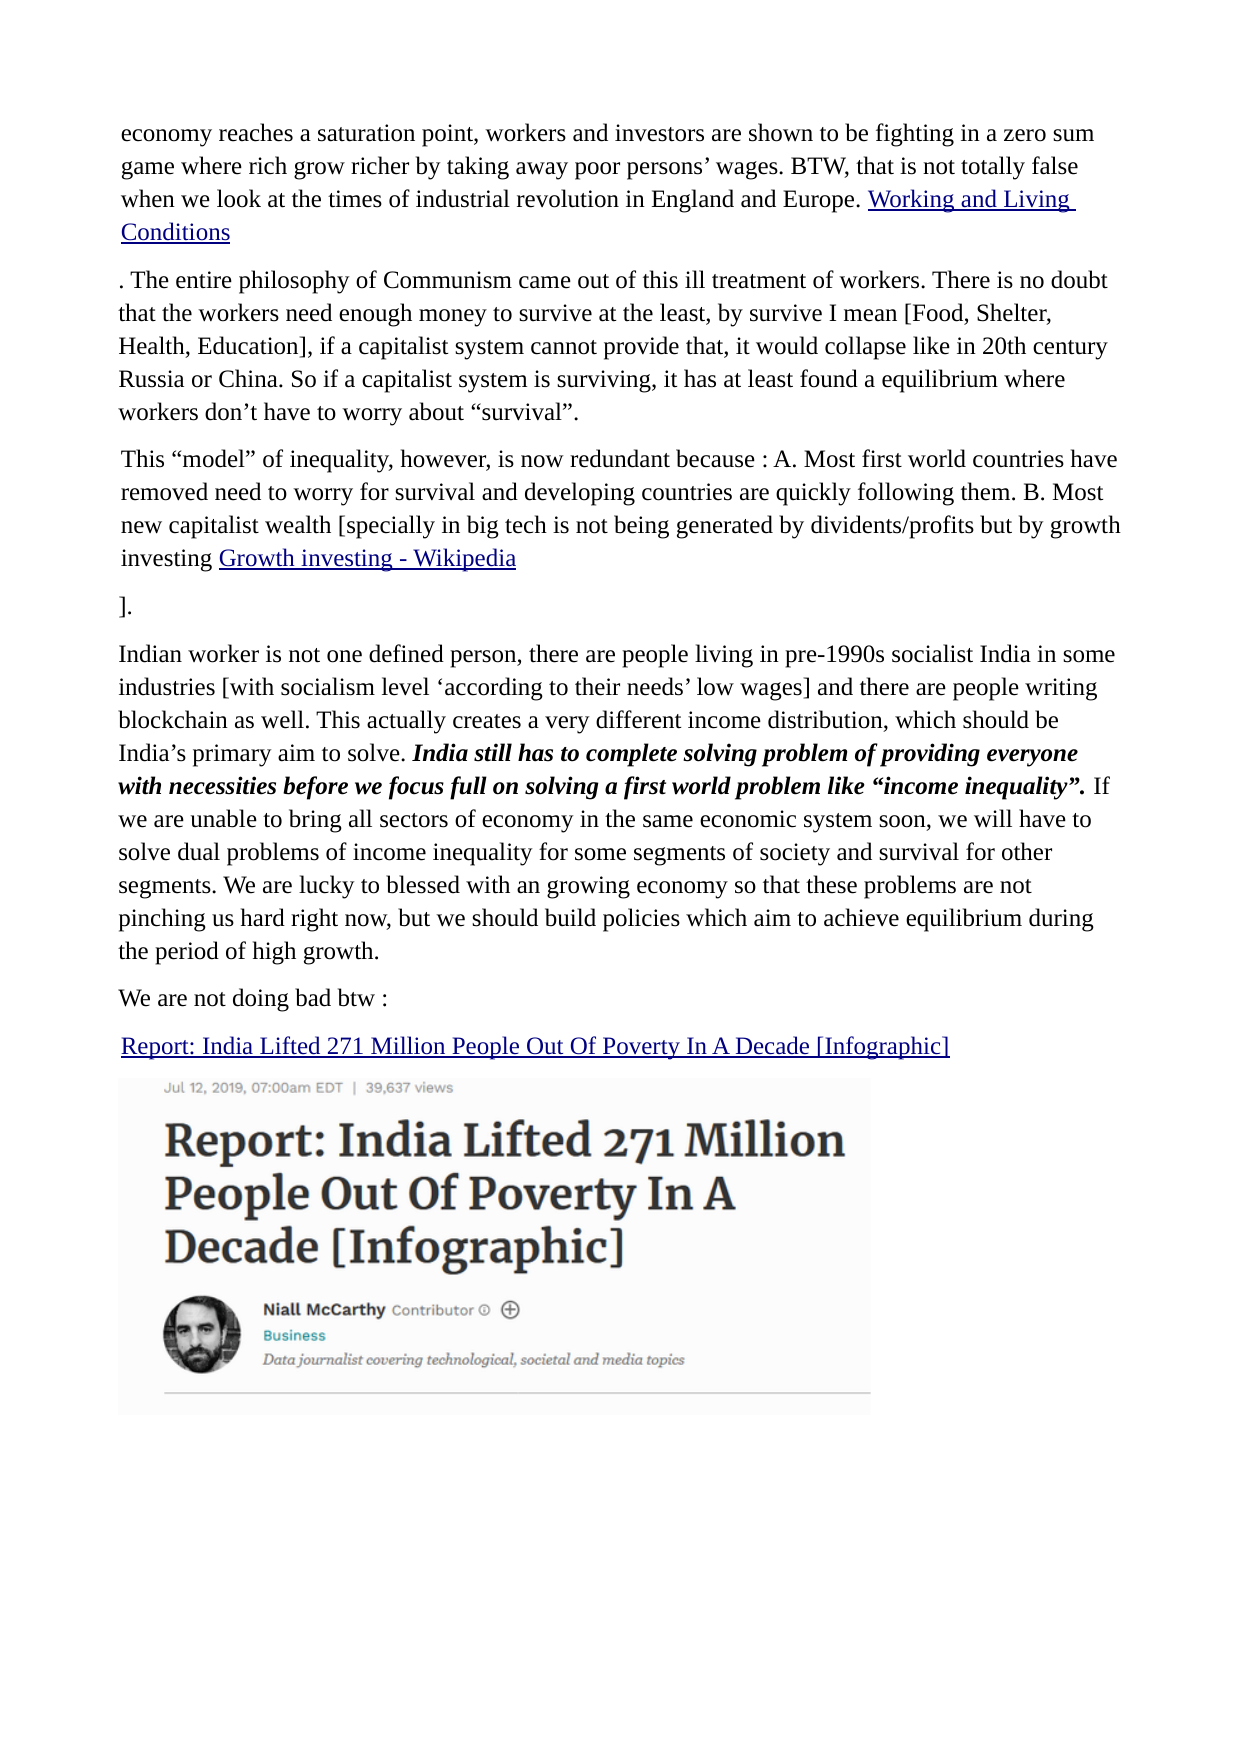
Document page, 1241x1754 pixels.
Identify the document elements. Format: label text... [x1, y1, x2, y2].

text . The entire philosophy of Communism came out of this ill treatment of workers. There is no doubt that the workers need enough money to survive at the least, by survive I mean [Food, Shelter, Health, Education], if a capitalist system cannot provide that, it would collapse like in 20th century Russia or China. So if a capitalist system is surviving, it has at least found a equilibrium where workers don’t have to worry about “survival”. [118, 265, 1122, 426]
text ]. [118, 591, 1122, 620]
picture [118, 1078, 871, 1415]
text Report: India Lifted 271 Million People Out Of Poverty In A Decade [Infographic] [121, 1031, 1122, 1060]
text We are not doing bad btw : [118, 983, 1122, 1012]
text This “model” of inequality, however, is now redundant because : A. Most first world countries have removed need to worry for survival and developing countries are quickly following them. B. Most new capitalist wealth [specially in big tech is not being generated by dividents/profits but by growth investing Growth investing - Wikipedia [121, 444, 1122, 572]
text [121, 118, 1122, 246]
text Indian worker is not one defined person, there are people living in pre-1990s socialist India in some industries [with socialism level ‘according to their needs’ low wages] and there are people writing blockchain as well. This actually creates a very different income distribution, which should be India’s primary aim to solve. India still has to complete solving problem of providing everyone with necessities before we focus full on solving a first world problem like “income inequality”. If we are unable to bring all sectors of economy in the same economic system soon, we will have to solve dual problems of income inequality for some segments of society and survival for other segments. We are lucky to blessed with an growing economy so that these problems are not pinching us hard right now, but we should build policies which aim to achieve equilibrium during the period of high growth. [118, 639, 1122, 965]
